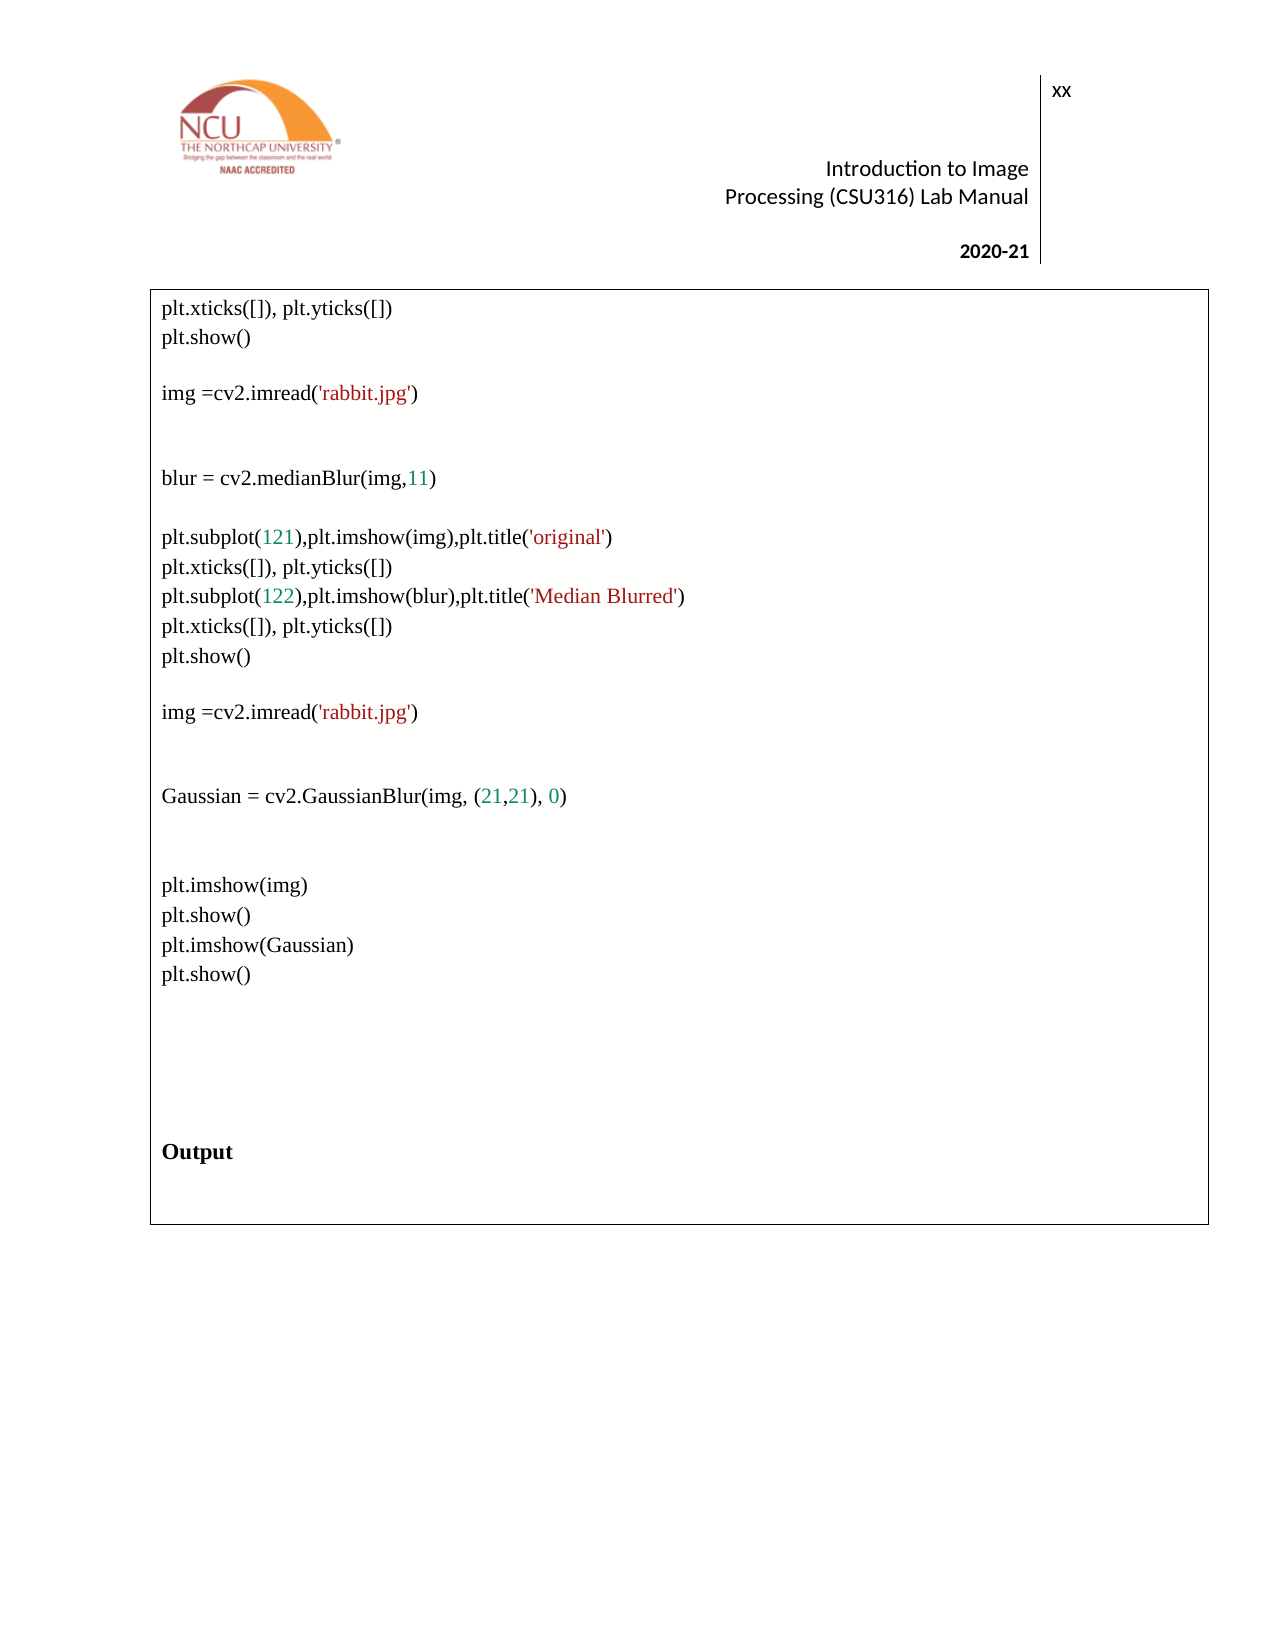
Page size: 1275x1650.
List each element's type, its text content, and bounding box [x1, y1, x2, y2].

picture [177, 75, 342, 177]
